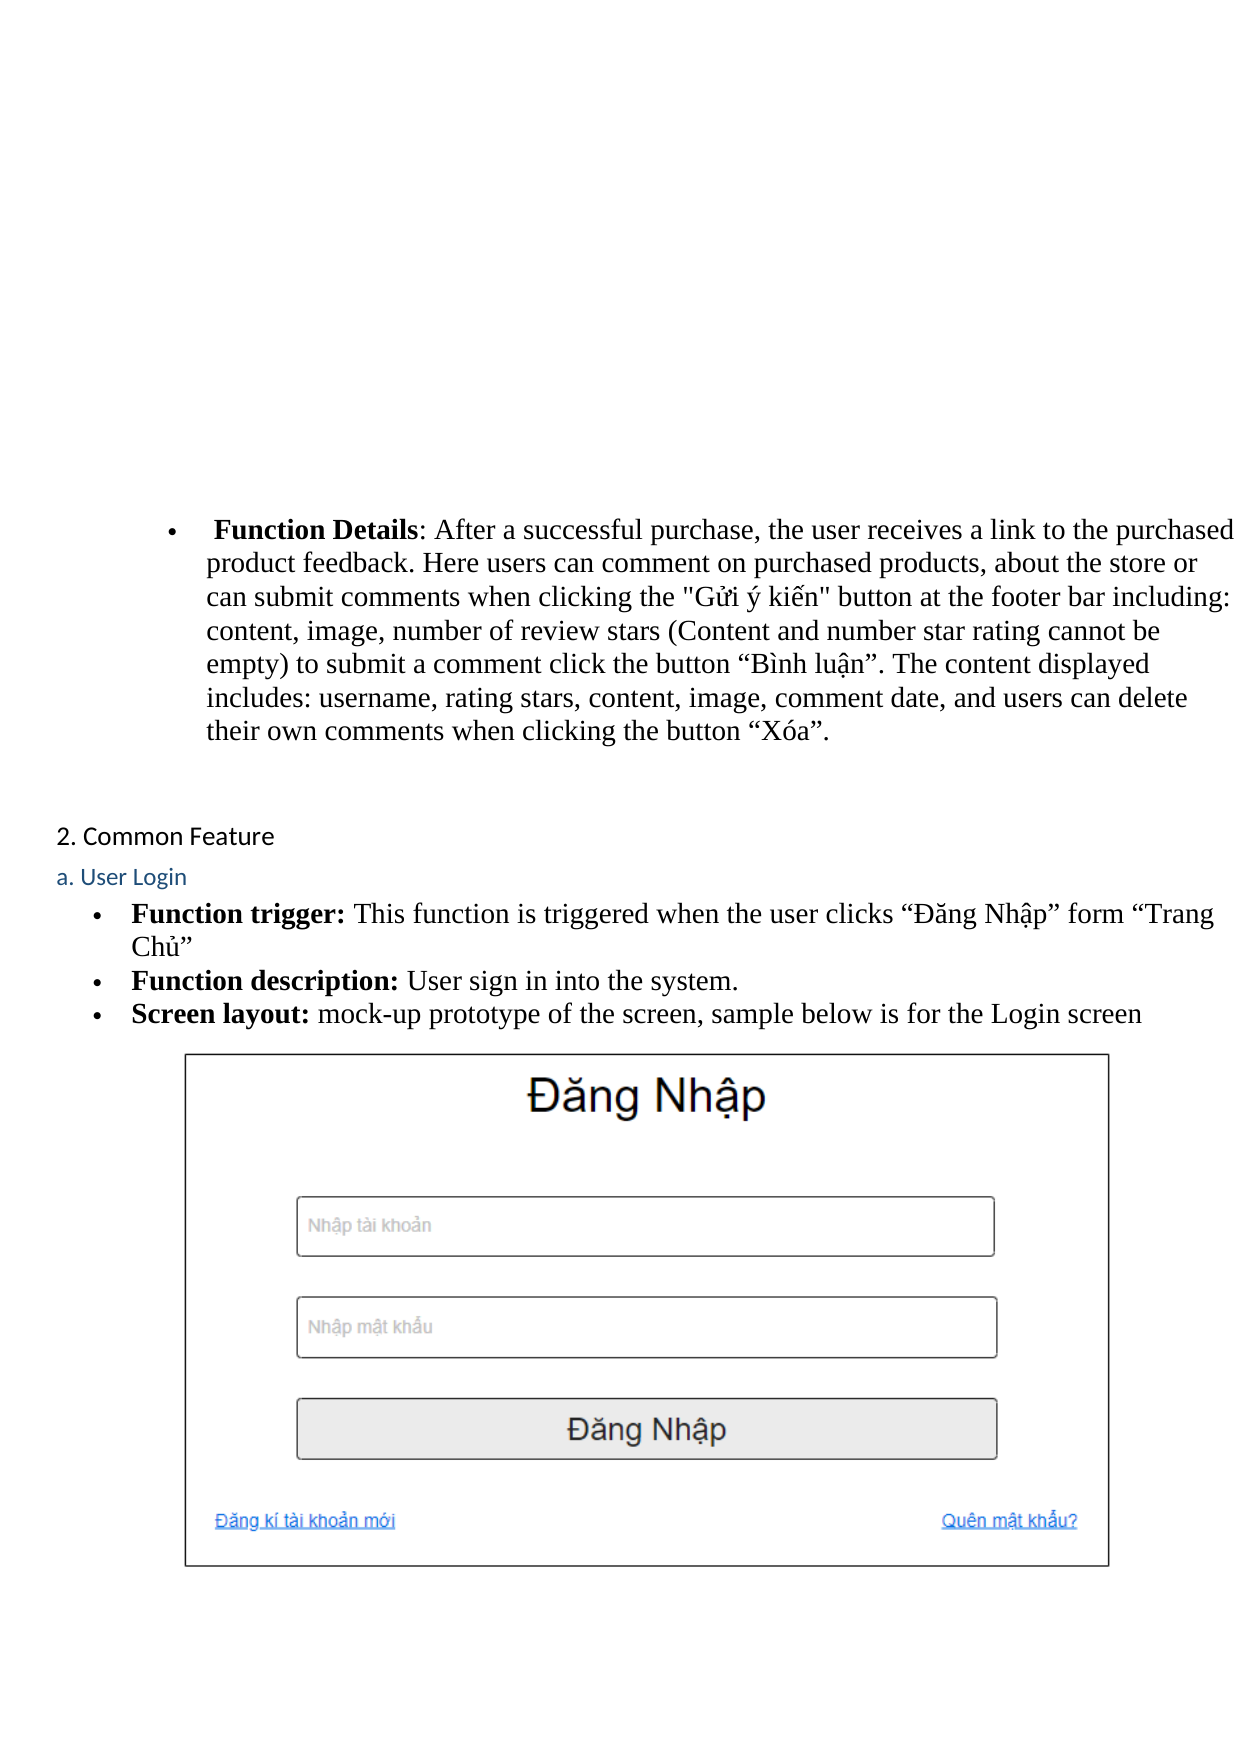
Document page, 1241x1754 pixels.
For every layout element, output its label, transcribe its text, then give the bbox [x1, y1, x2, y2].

list Screen layout: mock-up prototype of the screen, sample below is for the Login screen [94, 996, 1240, 1030]
list Function trigger: This function is triggered when the user clicks “Đăng Nhập” form “Trang Chủ” [94, 896, 1240, 963]
picture [177, 1046, 1120, 1580]
list Function Details: After a successful purchase, the user receives a link to the purchased product feedback. Here users can comment on purchased products, about the store or can submit comments when clicking the "Gửi ý kiến" button at the footer bar including: content, image, number of review stars (Content and number star rating cannot be empty) to submit a comment click the button “Bình luận”. The content displayed includes: username, rating stars, content, image, comment date, and users can delete their own comments when clicking the button “Xóa”. [169, 512, 1240, 747]
list Function description: User sign in into the system. [94, 963, 1240, 996]
subtitle 2. Common Feature [56, 819, 1240, 852]
subtitle a. User Login [56, 861, 1240, 891]
